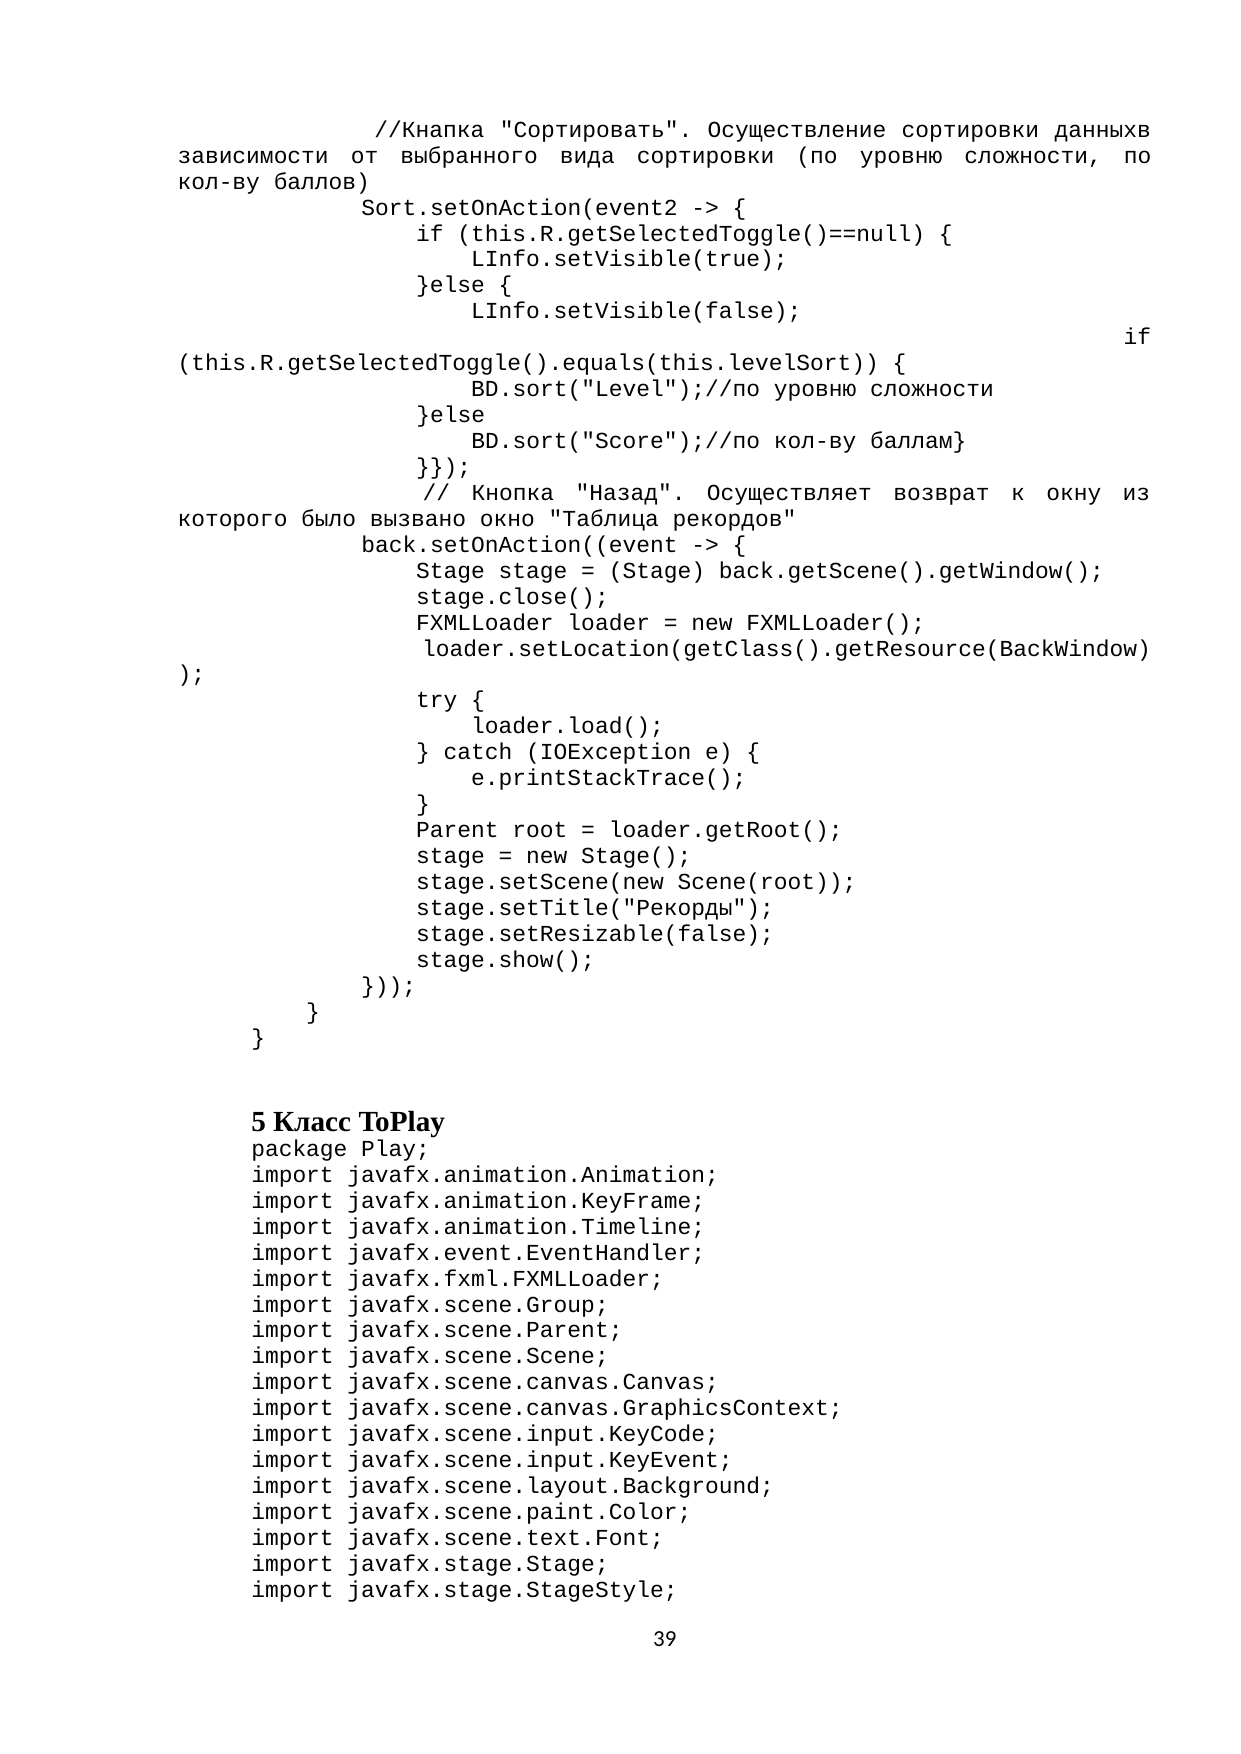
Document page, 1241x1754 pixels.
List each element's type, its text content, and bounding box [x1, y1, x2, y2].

text stage.setResizable(false); [177, 922, 1152, 948]
text stage = new Stage(); [177, 844, 1152, 870]
text Stage stage = (Stage) back.getScene().getWindow(); [177, 559, 1152, 585]
text import javafx.scene.Parent; [177, 1319, 1152, 1345]
text BD.sort("Level");//по уровню сложности [177, 377, 1152, 403]
text }}); [177, 455, 1152, 481]
text } [177, 792, 1152, 818]
text FXMLLoader loader = new FXMLLoader(); [177, 611, 1152, 637]
text }else { [177, 274, 1152, 300]
text import javafx.event.EventHandler; [177, 1241, 1152, 1267]
text if (this.R.getSelectedToggle().equals(this.levelSort)) { [177, 326, 1152, 377]
text back.setOnAction((event -> { [177, 533, 1152, 559]
text BD.sort("Score");//по кол-ву баллам} [177, 429, 1152, 455]
text LInfo.setVisible(false); [177, 300, 1152, 326]
text }else [177, 403, 1152, 429]
text stage.close(); [177, 585, 1152, 611]
text import javafx.scene.input.KeyEvent; [177, 1448, 1152, 1474]
text try { [177, 689, 1152, 715]
text import javafx.fxml.FXMLLoader; [177, 1267, 1152, 1293]
text Sort.setOnAction(event2 -> { [177, 196, 1152, 222]
text import javafx.scene.input.KeyCode; [177, 1423, 1152, 1448]
text import javafx.scene.canvas.Canvas; [177, 1371, 1152, 1397]
text })); [177, 974, 1152, 1000]
text import javafx.stage.StageStyle; [177, 1578, 1152, 1604]
text stage.setScene(new Scene(root)); [177, 870, 1152, 896]
text import javafx.animation.Animation; [177, 1163, 1152, 1189]
text import javafx.scene.text.Font; [177, 1526, 1152, 1552]
text // Кнопка "Назад". Осуществляет возврат к окну из которого было вызвано окно "Таблица рекордов" [177, 481, 1152, 533]
text loader.load(); [177, 715, 1152, 741]
text import javafx.scene.layout.Background; [177, 1474, 1152, 1500]
text import javafx.animation.KeyFrame; [177, 1189, 1152, 1215]
text Parent root = loader.getRoot(); [177, 818, 1152, 844]
text package Play; [177, 1137, 1152, 1163]
text //Кнапка "Сортировать". Осуществление сортировки данныхв зависимости от выбранного вида сортировки (по уровню сложности, по кол-ву баллов) [177, 118, 1152, 196]
text loader.setLocation(getClass().getResource(BackWindow)); [177, 637, 1152, 689]
text import javafx.scene.paint.Color; [177, 1500, 1152, 1526]
text } [177, 1000, 1152, 1026]
text if (this.R.getSelectedToggle()==null) { [177, 222, 1152, 248]
text import javafx.scene.Scene; [177, 1345, 1152, 1371]
text LInfo.setVisible(true); [177, 248, 1152, 274]
text import javafx.stage.Stage; [177, 1552, 1152, 1578]
text import javafx.scene.canvas.GraphicsContext; [177, 1397, 1152, 1423]
text stage.setTitle("Рекорды"); [177, 896, 1152, 922]
text } [177, 1026, 1152, 1052]
text } catch (IOException e) { [177, 741, 1152, 767]
text import javafx.animation.Timeline; [177, 1215, 1152, 1241]
text e.printStackTrace(); [177, 767, 1152, 792]
text stage.show(); [177, 948, 1152, 974]
text 5 Класс ToPlay [177, 1104, 1152, 1137]
text import javafx.scene.Group; [177, 1293, 1152, 1319]
